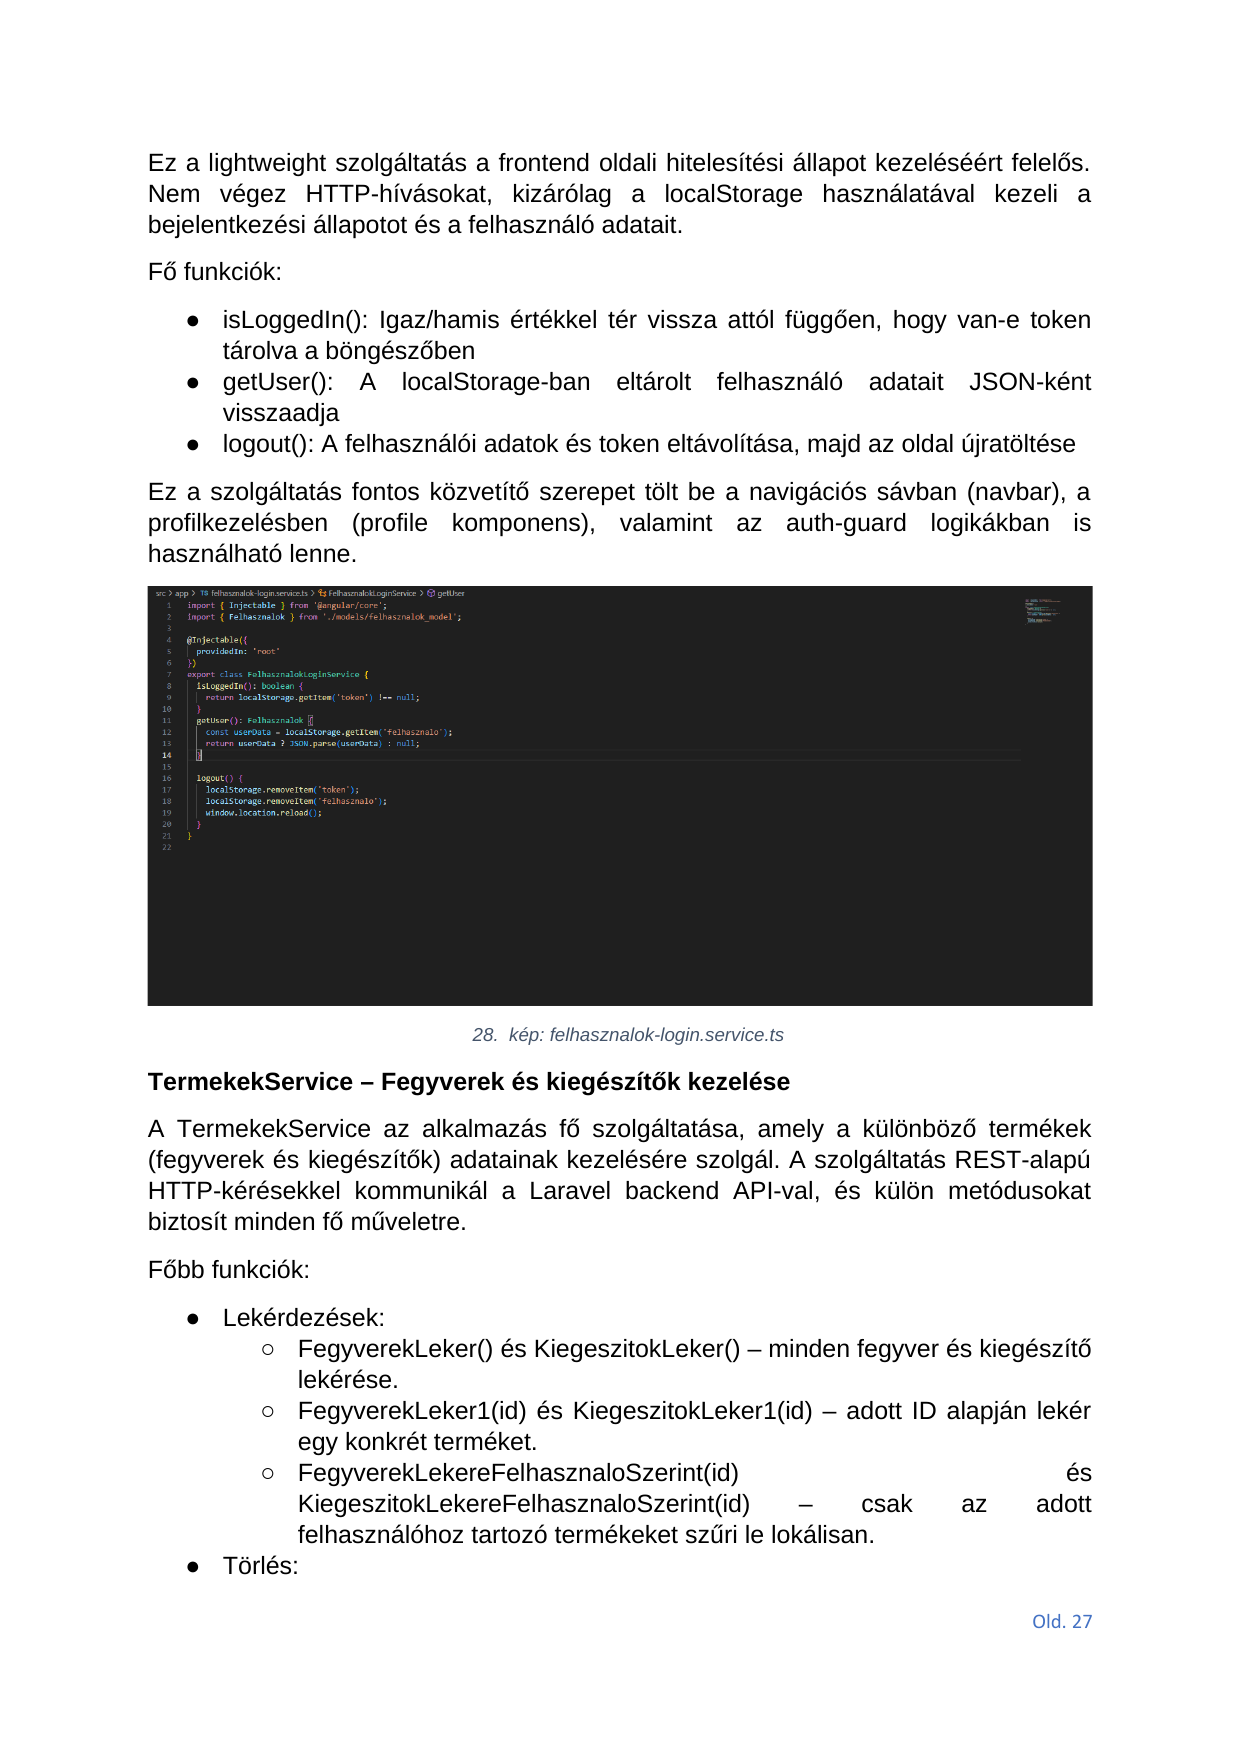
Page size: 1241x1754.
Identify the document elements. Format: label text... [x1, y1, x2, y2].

list getUser(): A localStorage-ban eltárolt felhasználó adatait JSON-ként visszaadja [185, 367, 1093, 427]
text Ez a szolgáltatás fontos közvetítő szerepet tölt be a navigációs sávban (navbar), a profilkezelésben (profile komponens), valamint az auth-guard logikákban is használható lenne. [148, 477, 1093, 568]
text Ez a lightweight szolgáltatás a frontend oldali hitelesítési állapot kezeléséért felelős. Nem végez HTTP-hívásokat, kizárólag a localStorage használatával kezeli a bejelentkezési állapotot és a felhasználó adatait. [148, 148, 1093, 238]
text 28. kép: felhasznalok-login.service.ts [148, 1024, 1093, 1046]
text Főbb funkciók: [148, 1255, 1093, 1284]
list isLoggedIn(): Igaz/hamis értékkel tér vissza attól függően, hogy van-e token tárolva a böngészőben [185, 305, 1093, 365]
picture [147, 586, 1093, 1006]
list logout(): A felhasználói adatok és token eltávolítása, majd az oldal újratöltése [185, 429, 1093, 458]
text A TermekekService az alkalmazás fő szolgáltatása, amely a különböző termékek (fegyverek és kiegészítők) adatainak kezelésére szolgál. A szolgáltatás REST-alapú HTTP-kérésekkel kommunikál a Laravel backend API-val, és külön metódusokat biztosít minden fő műveletre. [148, 1114, 1093, 1236]
list FegyverekLekereFelhasznaloSzerint(id) és KiegeszitokLekereFelhasznaloSzerint(id) – csak az adott felhasználóhoz tartozó termékeket szűri le lokálisan. [260, 1458, 1093, 1549]
text TermekekService – Fegyverek és kiegészítők kezelése [148, 1066, 1093, 1095]
list FegyverekLeker1(id) és KiegeszitokLeker1(id) – adott ID alapján lekér egy konkrét terméket. [260, 1396, 1093, 1456]
text Fő funkciók: [148, 257, 1093, 286]
list FegyverekLeker() és KiegeszitokLeker() – minden fegyver és kiegészítő lekérése. [260, 1334, 1093, 1393]
list Törlés: [185, 1551, 1093, 1580]
list Lekérdezések: [185, 1303, 1093, 1331]
